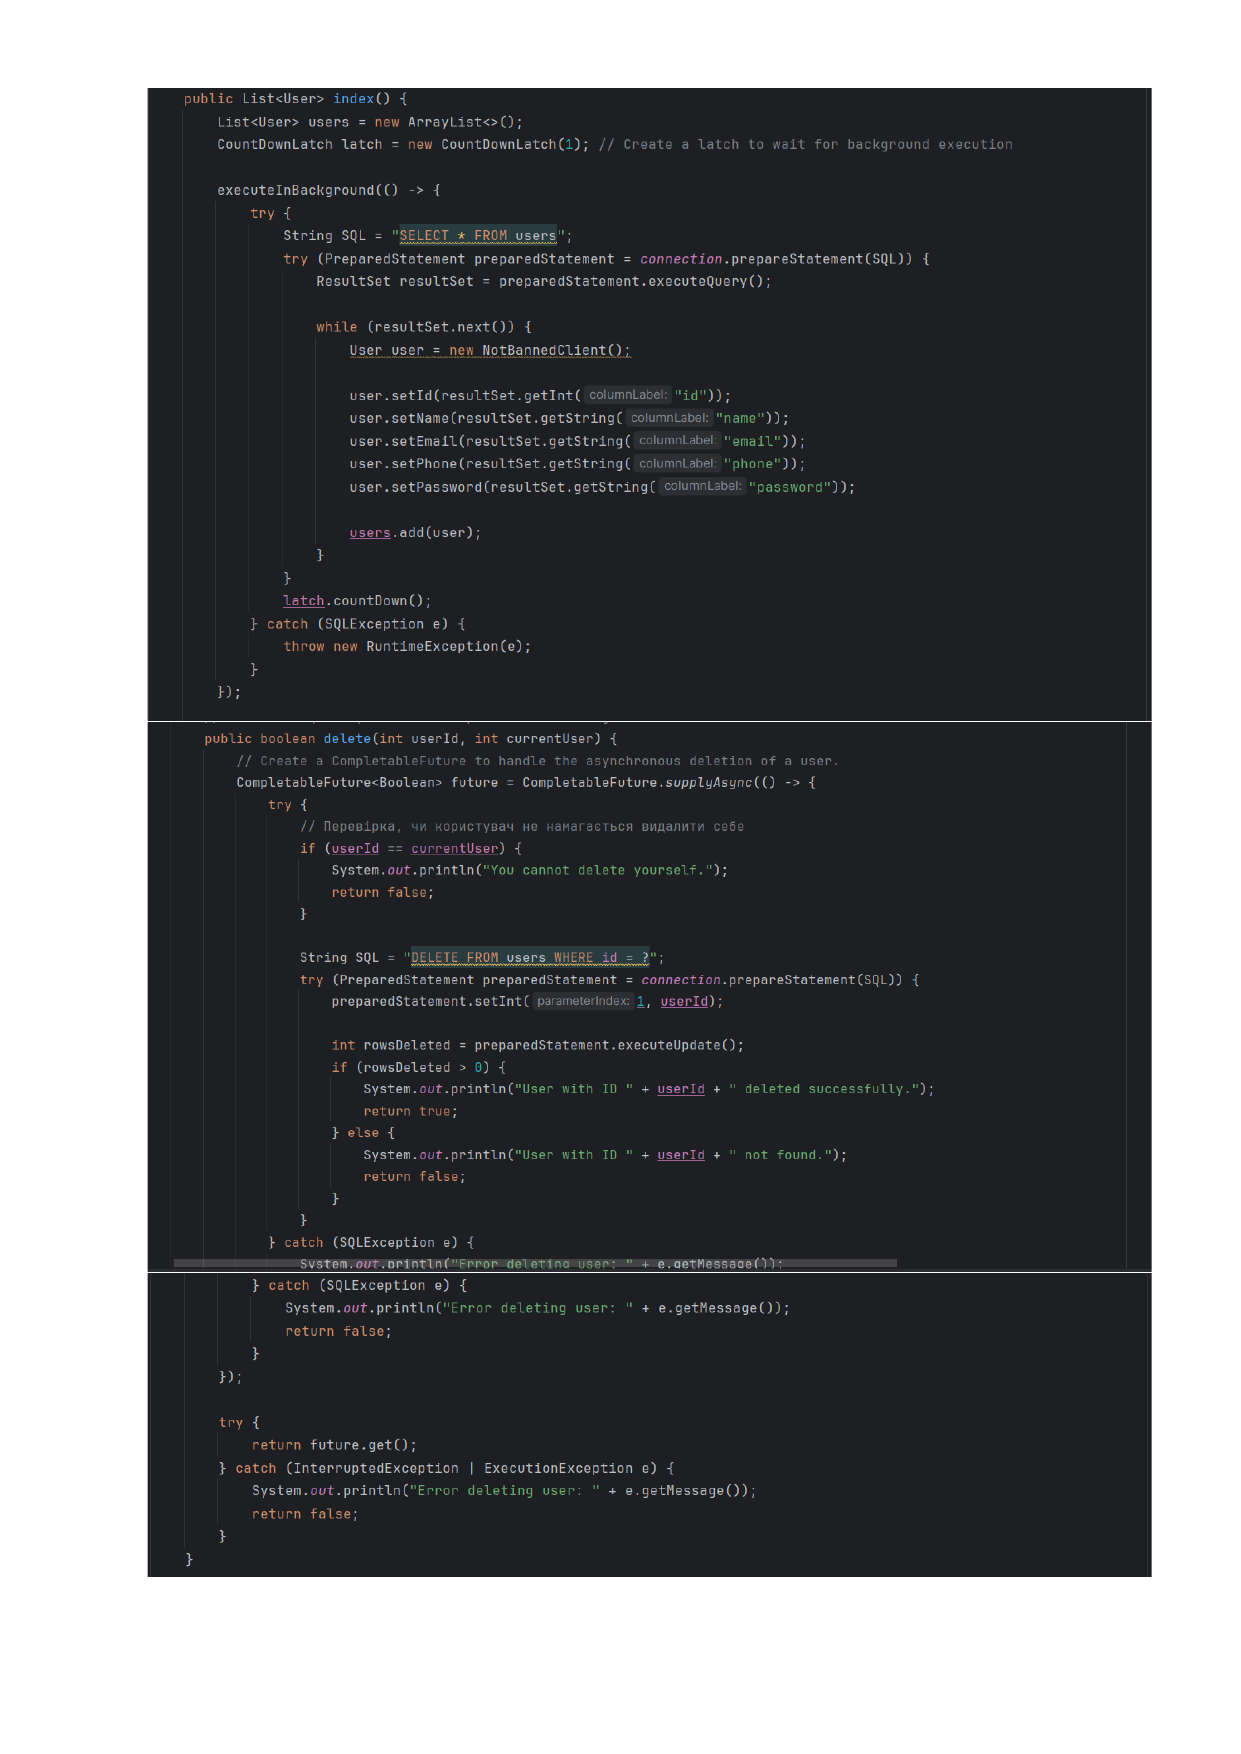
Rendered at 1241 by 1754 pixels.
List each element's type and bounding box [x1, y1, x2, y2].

picture [147, 722, 1152, 1272]
picture [147, 1273, 1152, 1577]
picture [147, 88, 1152, 721]
